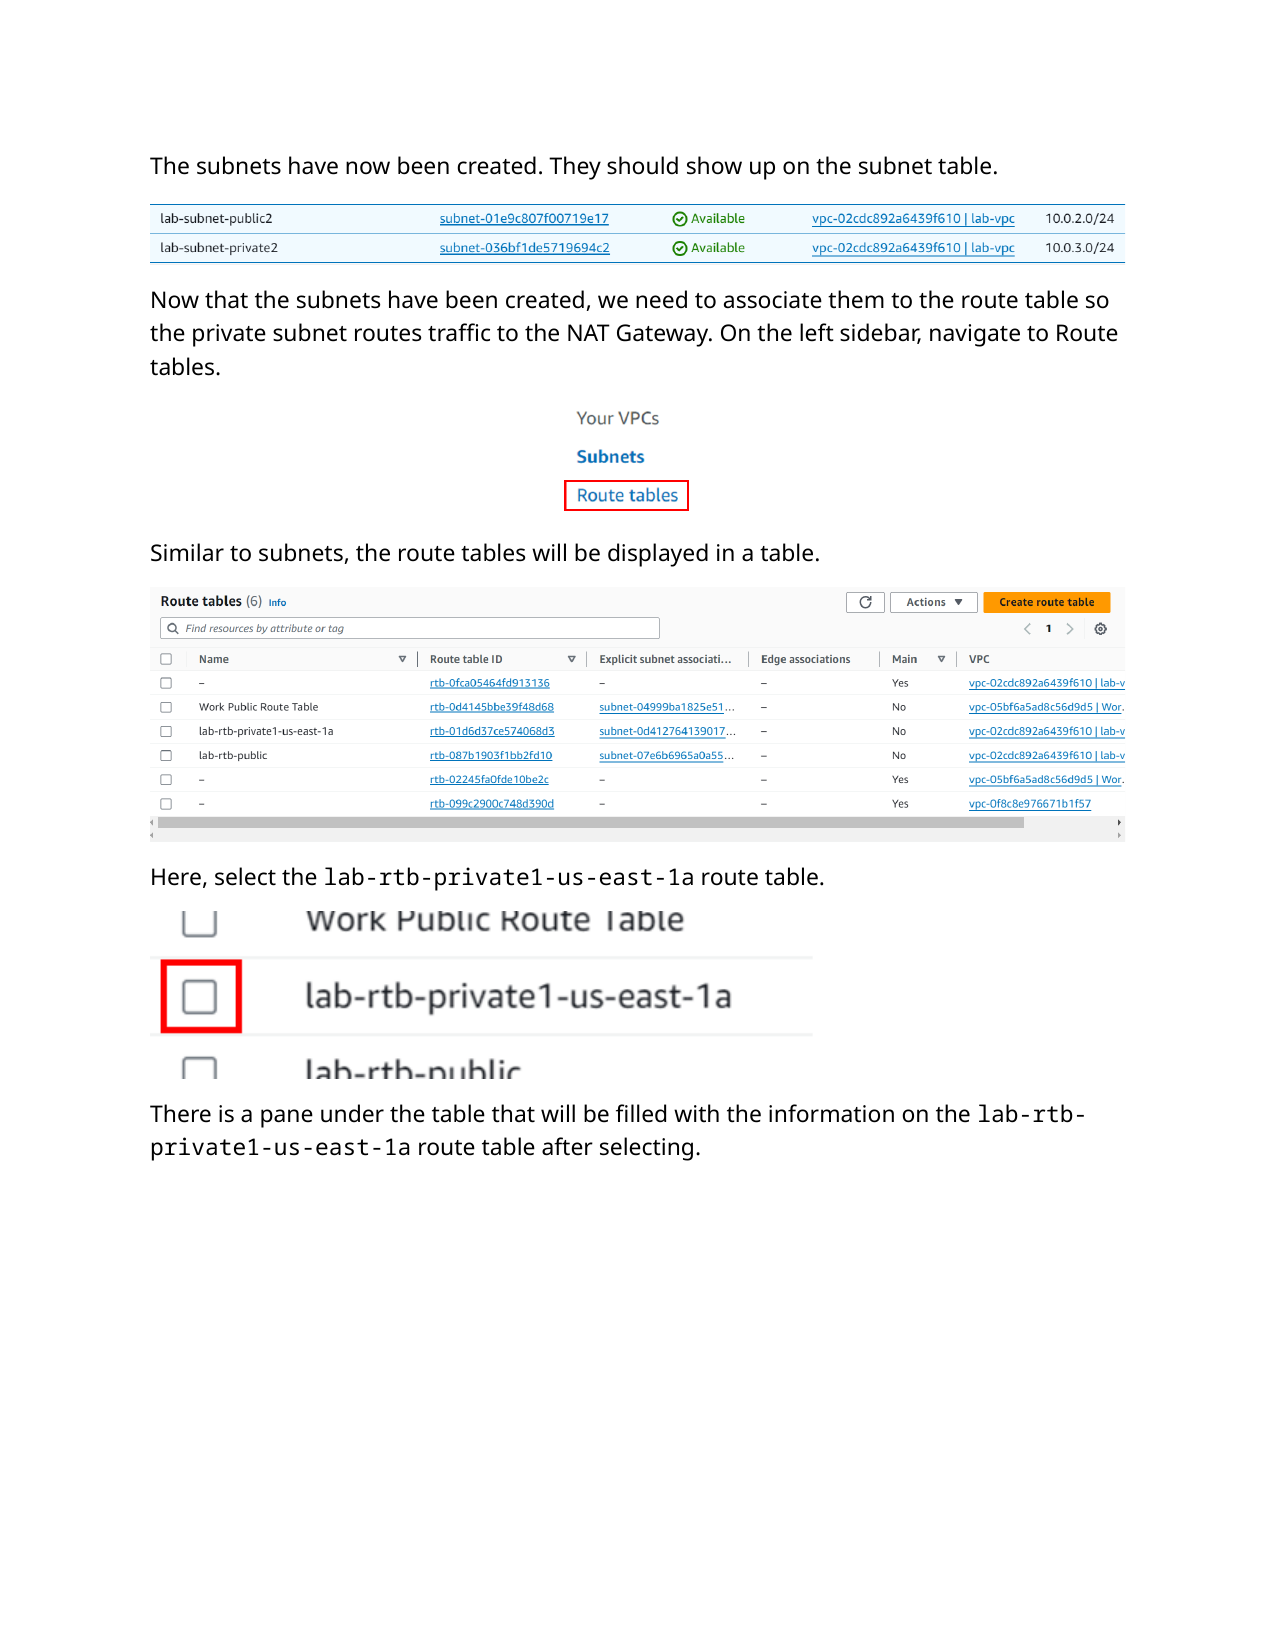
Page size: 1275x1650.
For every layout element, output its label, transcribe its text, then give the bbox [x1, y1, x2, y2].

text Now that the subnets have been created, we need to associate them to the route table so the private subnet routes traffic to the NAT Gateway. On the left sidebar, navigate to Route tables. [150, 283, 1125, 382]
picture [150, 587, 1125, 842]
text The subnets have now been created. They should show up on the subnet table. [150, 150, 1125, 181]
picture [150, 200, 1125, 265]
picture [150, 911, 813, 1079]
text Here, select the lab-rtb-private1-us-east-1a route table. [150, 861, 1125, 892]
picture [560, 401, 715, 518]
text There is a pane under the table that will be filled with the information on the lab-rtb-private1-us-east-1a route table after selecting. [150, 1097, 1125, 1162]
text Similar to subnets, the route tables will be displayed in a table. [150, 537, 1125, 568]
